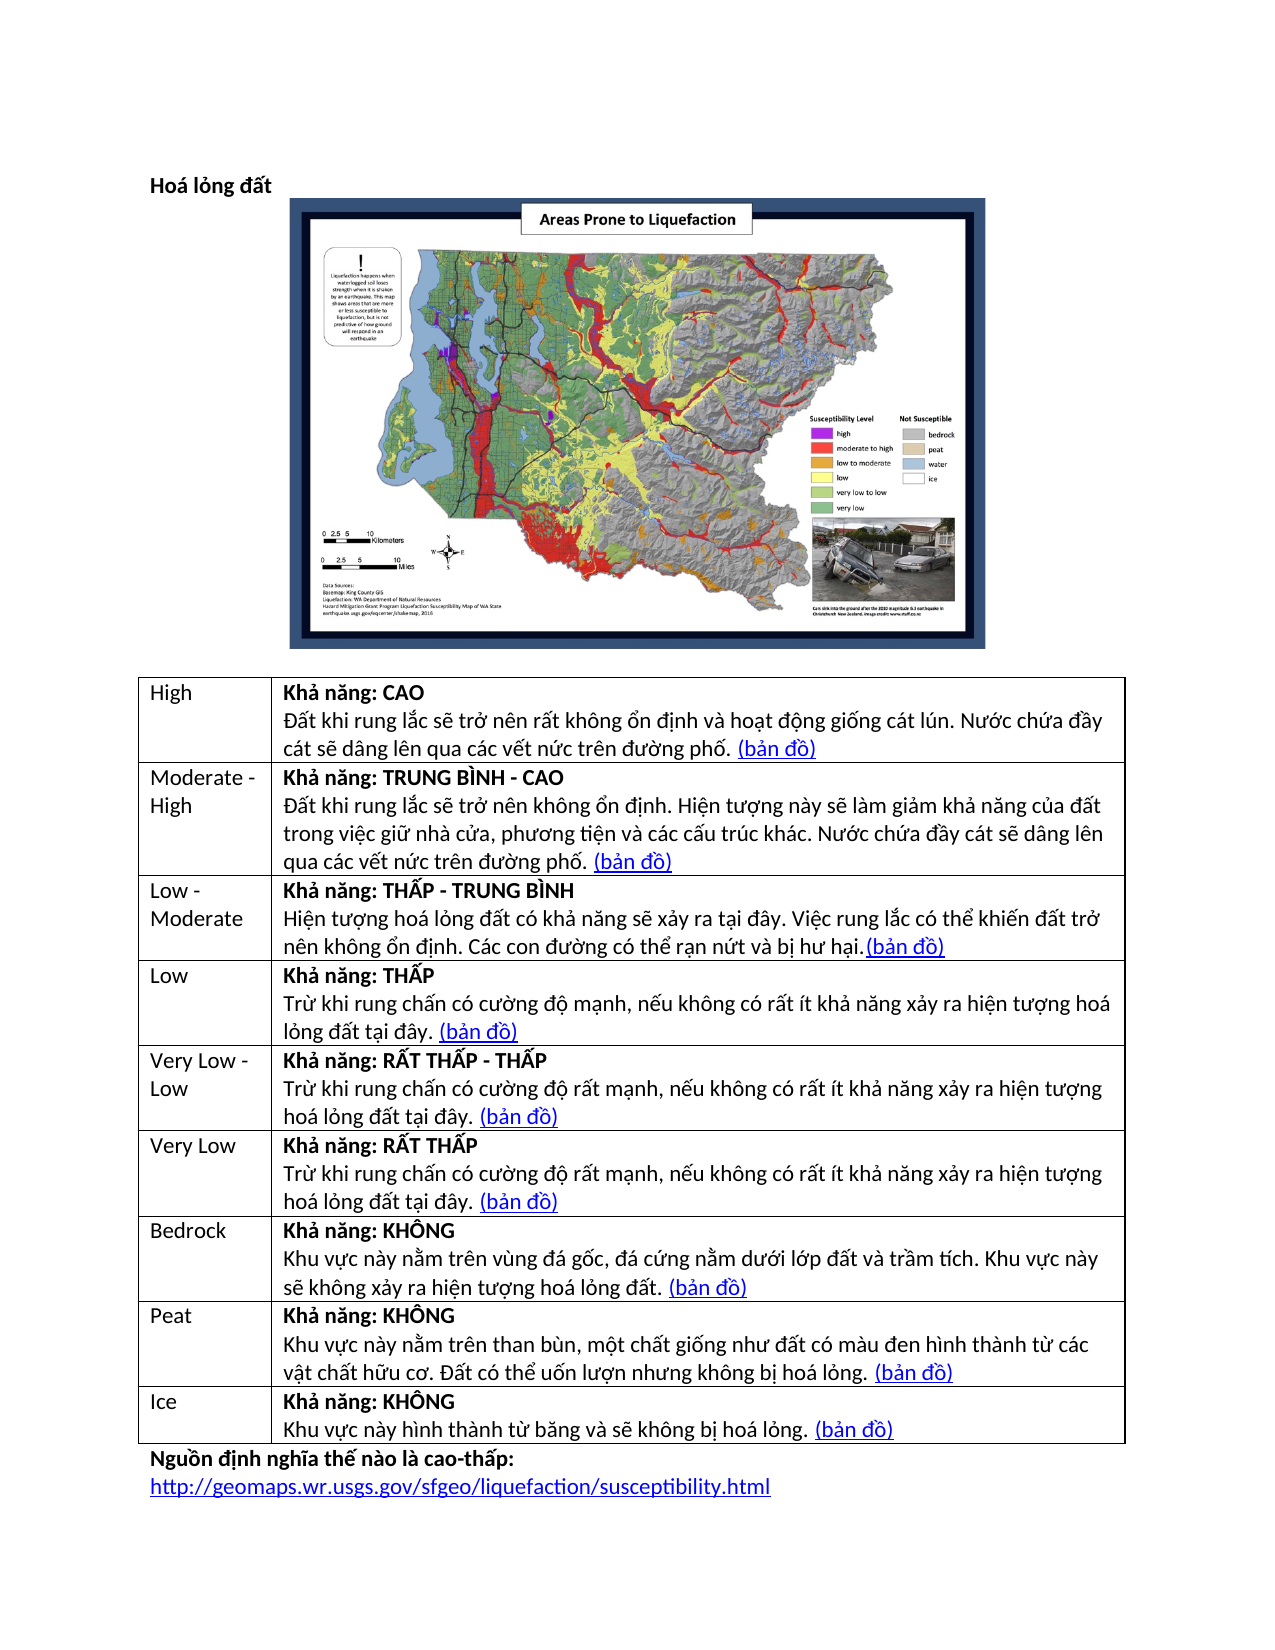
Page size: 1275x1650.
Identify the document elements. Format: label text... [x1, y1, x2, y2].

table_cell Peat [139, 1302, 271, 1386]
subtitle Hoá lỏng đất [150, 171, 1125, 199]
text Nguồn định nghĩa thế nào là cao-thấp: [150, 1444, 1125, 1472]
table_cell Khả năng: KHÔNG Khu vực này nằm trên than bùn, một chất giống như đất có màu đen hình thành từ các vật chất hữu cơ. Đất có thể uốn lượn nhưng không bị hoá lỏng. (bản đồ) [272, 1302, 1124, 1386]
table_cell Moderate - High [139, 763, 271, 875]
table_cell Low -Moderate [139, 876, 271, 960]
table_cell Bedrock [139, 1217, 271, 1301]
table_cell Low [139, 961, 271, 1045]
table_cell Khả năng: THẤP Trừ khi rung chấn có cường độ mạnh, nếu không có rất ít khả năng xảy ra hiện tượng hoá lỏng đất tại đây. (bản đồ) [272, 961, 1124, 1045]
table_cell Khả năng: KHÔNG Khu vực này hình thành từ băng và sẽ không bị hoá lỏng. (bản đồ) [272, 1387, 1124, 1443]
table_cell Khả năng: KHÔNG Khu vực này nằm trên vùng đá gốc, đá cứng nằm dưới lớp đất và trầm tích. Khu vực này sẽ không xảy ra hiện tượng hoá lỏng đất. (bản đồ) [272, 1217, 1124, 1301]
table_cell Khả năng: THẤP - TRUNG BÌNH Hiện tượng hoá lỏng đất có khả năng sẽ xảy ra tại đây. Việc rung lắc có thể khiến đất trở nên không ổn định. Các con đường có thể rạn nứt và bị hư hại.(bản đồ) [272, 876, 1124, 960]
text http://geomaps.wr.usgs.gov/sfgeo/liquefaction/susceptibility.html [150, 1472, 1125, 1500]
table_cell Ice [139, 1387, 271, 1443]
table_cell Khả năng: RẤT THẤP Trừ khi rung chấn có cường độ rất mạnh, nếu không có rất ít khả năng xảy ra hiện tượng hoá lỏng đất tại đây. (bản đồ) [272, 1131, 1124, 1216]
table_header High [139, 678, 271, 762]
table_cell Khả năng: TRUNG BÌNH - CAO Đất khi rung lắc sẽ trở nên không ổn định. Hiện tượng này sẽ làm giảm khả năng của đất trong việc giữ nhà cửa, phương tiện và các cấu trúc khác. Nước chứa đầy cát sẽ dâng lên qua các vết nức trên đường phố. (bản đồ) [272, 763, 1124, 875]
table_cell Very Low -Low [139, 1046, 271, 1130]
table_cell Khả năng: RẤT THẤP - THẤP Trừ khi rung chấn có cường độ rất mạnh, nếu không có rất ít khả năng xảy ra hiện tượng hoá lỏng đất tại đây. (bản đồ) [272, 1046, 1124, 1130]
table_header Khả năng: CAO Đất khi rung lắc sẽ trở nên rất không ổn định và hoạt động giống cát lún. Nước chứa đầy cát sẽ dâng lên qua các vết nức trên đường phố. (bản đồ) [272, 678, 1124, 762]
picture [289, 198, 986, 649]
table_cell Very Low [139, 1131, 271, 1216]
